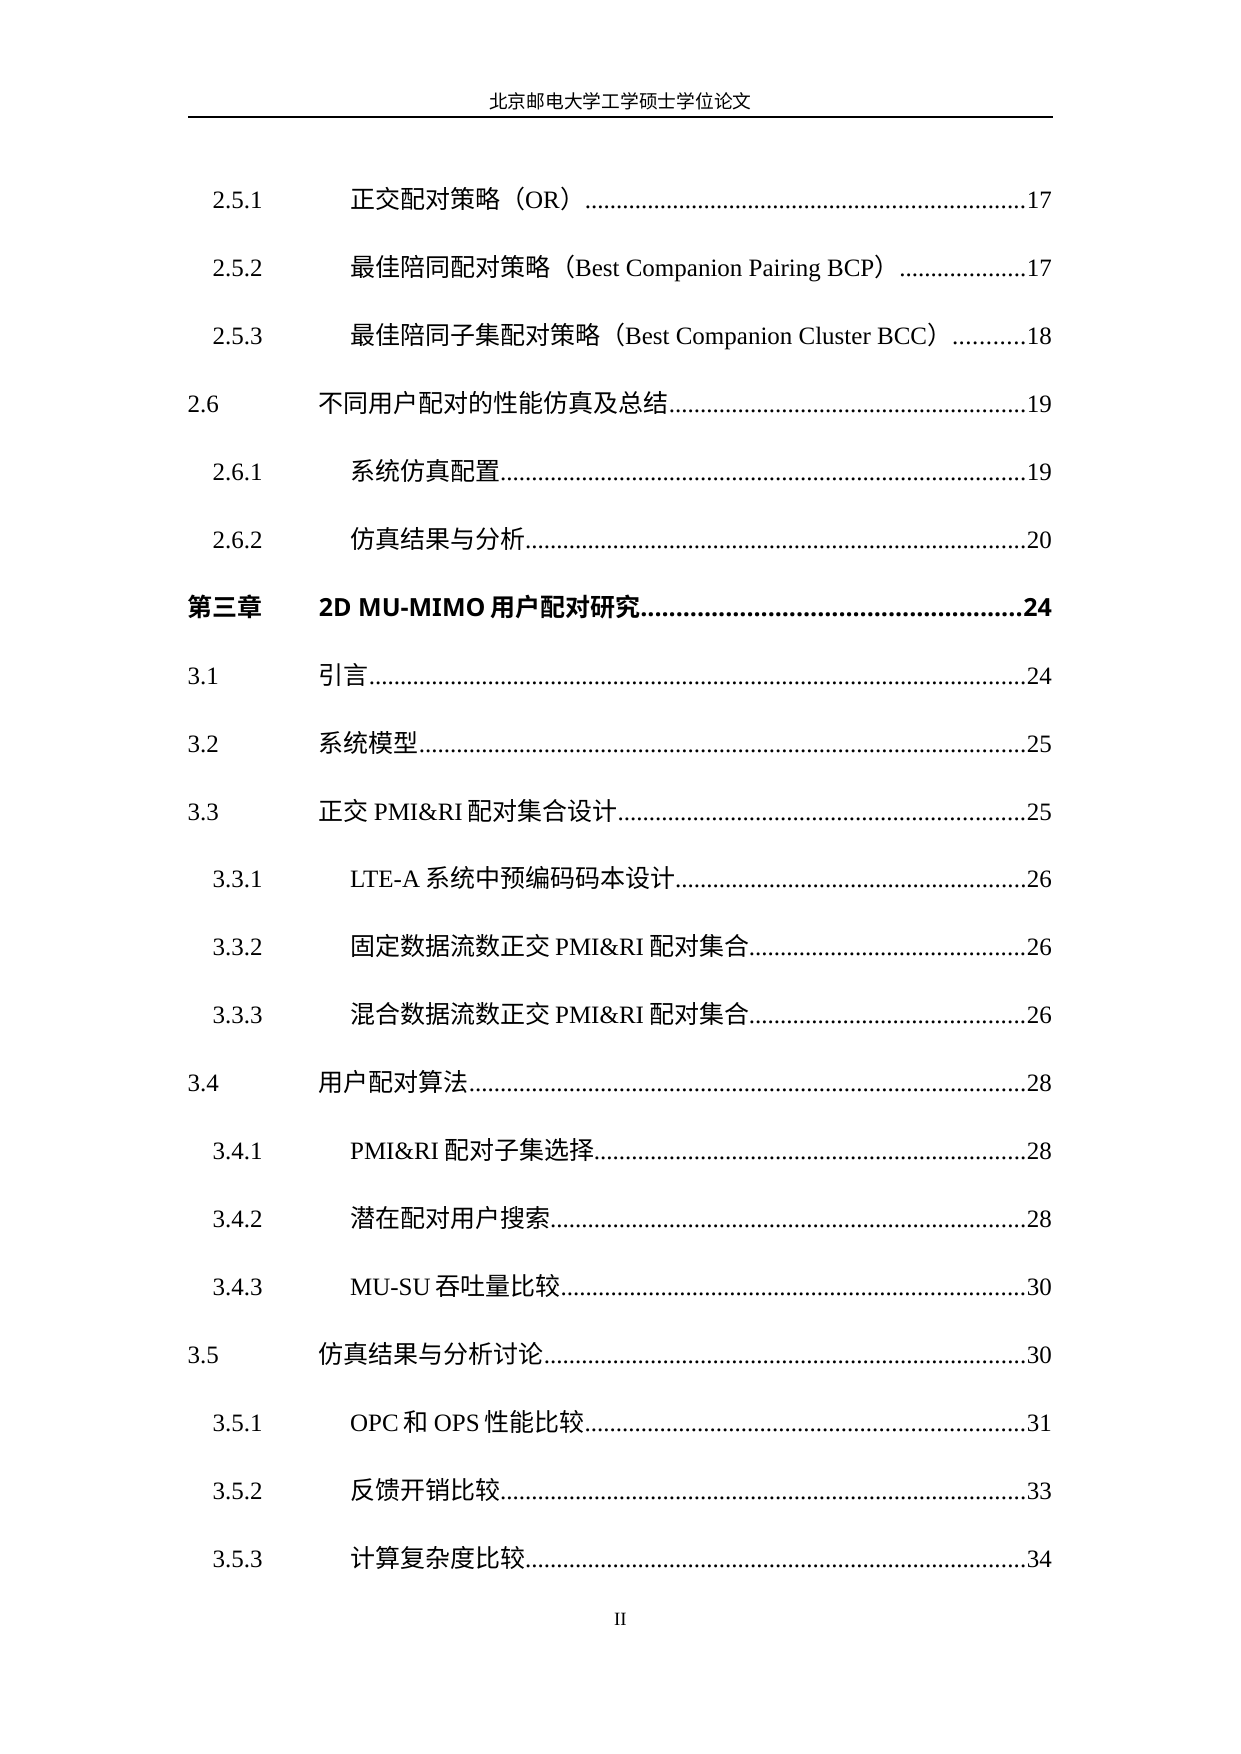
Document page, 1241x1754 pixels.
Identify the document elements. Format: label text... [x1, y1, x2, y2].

text 2.5.3 最佳陪同子集配对策略（Best Companion Cluster BCC） 18 [212, 300, 1053, 368]
text 3.5.2 反馈开销比较 33 [212, 1454, 1053, 1522]
text 3.5.3 计算复杂度比较 34 [212, 1522, 1053, 1590]
text 2.6 不同用户配对的性能仿真及总结 19 [187, 368, 1053, 436]
text 3.3.1 LTE-A系统中预编码码本设计 26 [212, 843, 1053, 911]
text 3.1 引言 24 [187, 639, 1053, 707]
text 3.4.1 PMI&RI配对子集选择 28 [212, 1115, 1053, 1183]
text 3.5.1 OPC和OPS性能比较 31 [212, 1386, 1053, 1454]
text 2.5.1 正交配对策略（OR） 17 [212, 164, 1053, 232]
text 3.5 仿真结果与分析讨论 30 [187, 1318, 1053, 1386]
text 第三章 2D MU-MIMO用户配对研究 24 [187, 571, 1053, 639]
text 3.2 系统模型 25 [187, 707, 1053, 775]
text 2.6.1 系统仿真配置 19 [212, 436, 1053, 503]
text 3.4.3 MU-SU吞吐量比较 30 [212, 1251, 1053, 1318]
text 3.4.2 潜在配对用户搜索 28 [212, 1183, 1053, 1251]
text 3.4 用户配对算法 28 [187, 1047, 1053, 1115]
text 3.3.2 固定数据流数正交PMI&RI配对集合 26 [212, 911, 1053, 979]
text 2.5.2 最佳陪同配对策略（Best Companion Pairing BCP） 17 [212, 232, 1053, 300]
text 3.3 正交PMI&RI配对集合设计 25 [187, 775, 1053, 843]
text 3.3.3 混合数据流数正交PMI&RI配对集合 26 [212, 979, 1053, 1047]
text 2.6.2 仿真结果与分析 20 [212, 503, 1053, 571]
